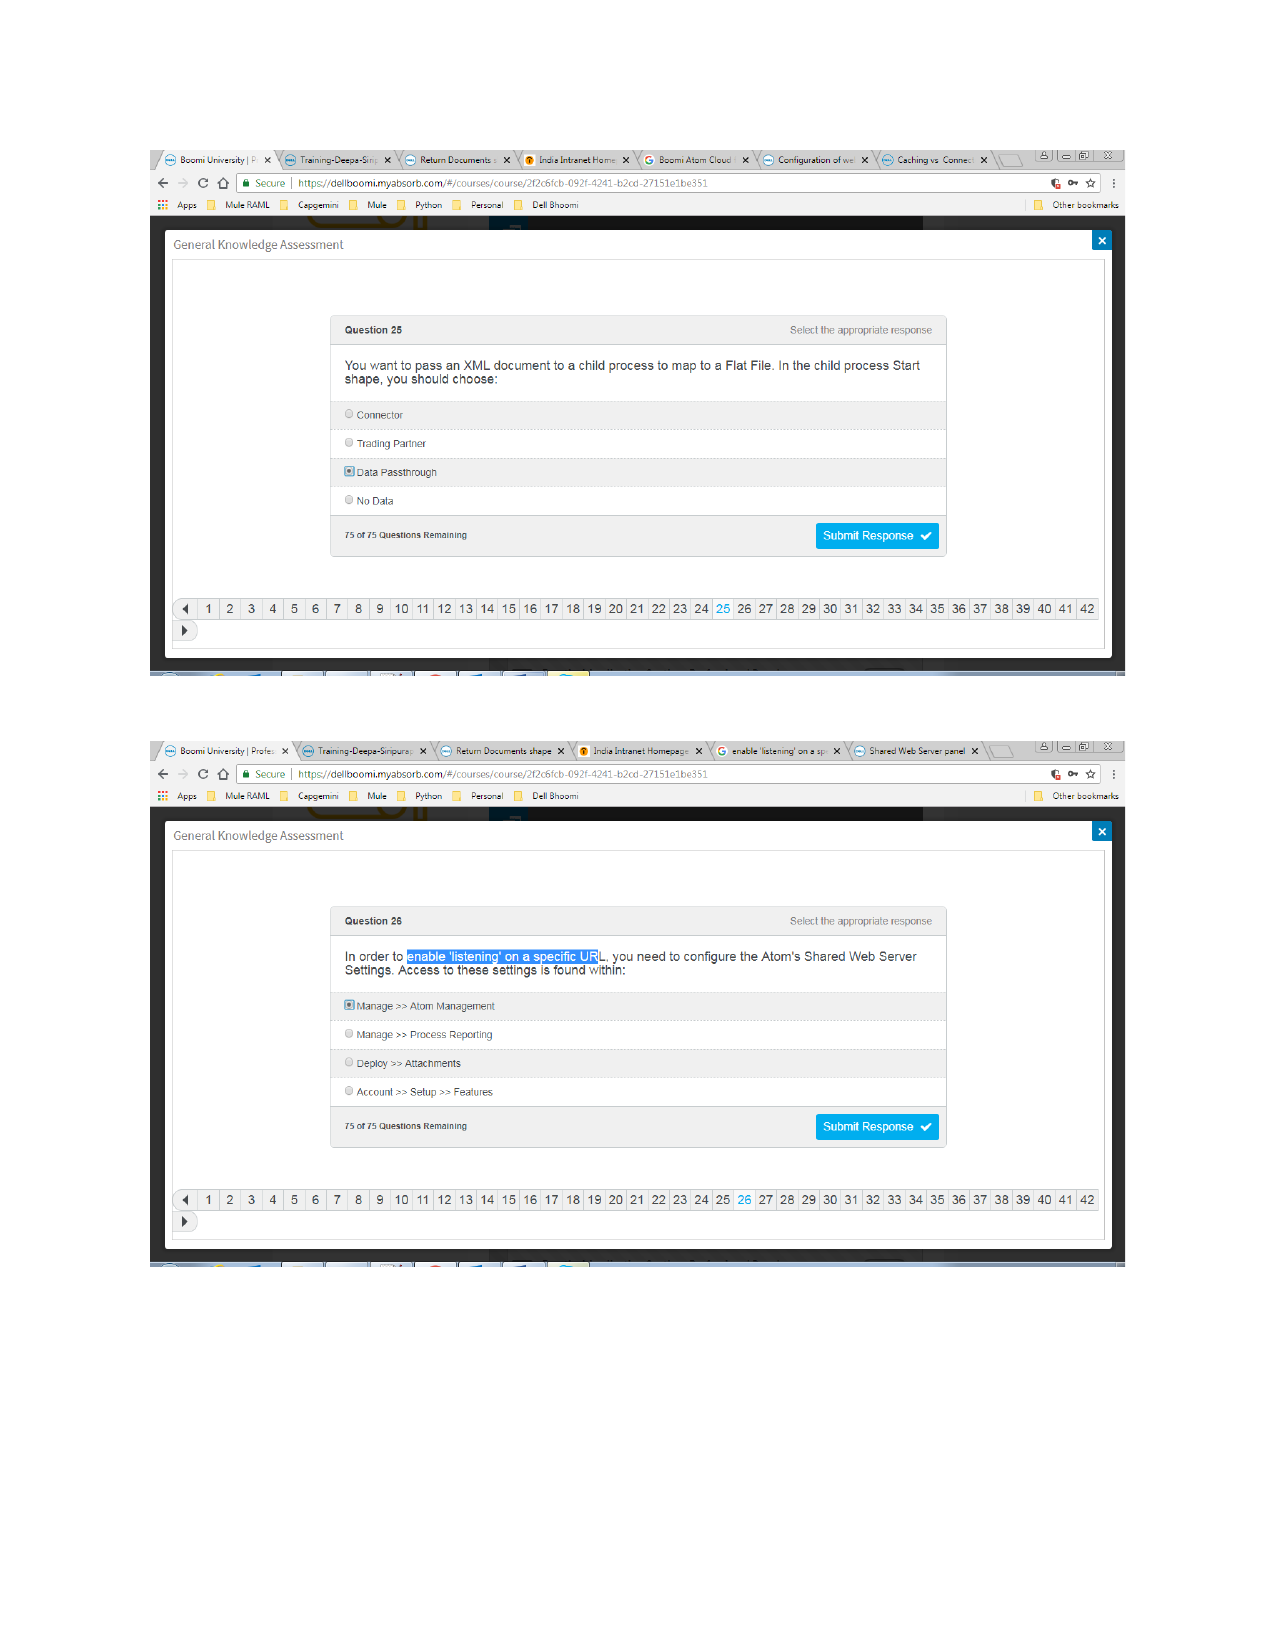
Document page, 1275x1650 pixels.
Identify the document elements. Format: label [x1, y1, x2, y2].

picture [150, 150, 1125, 676]
picture [150, 741, 1125, 1267]
